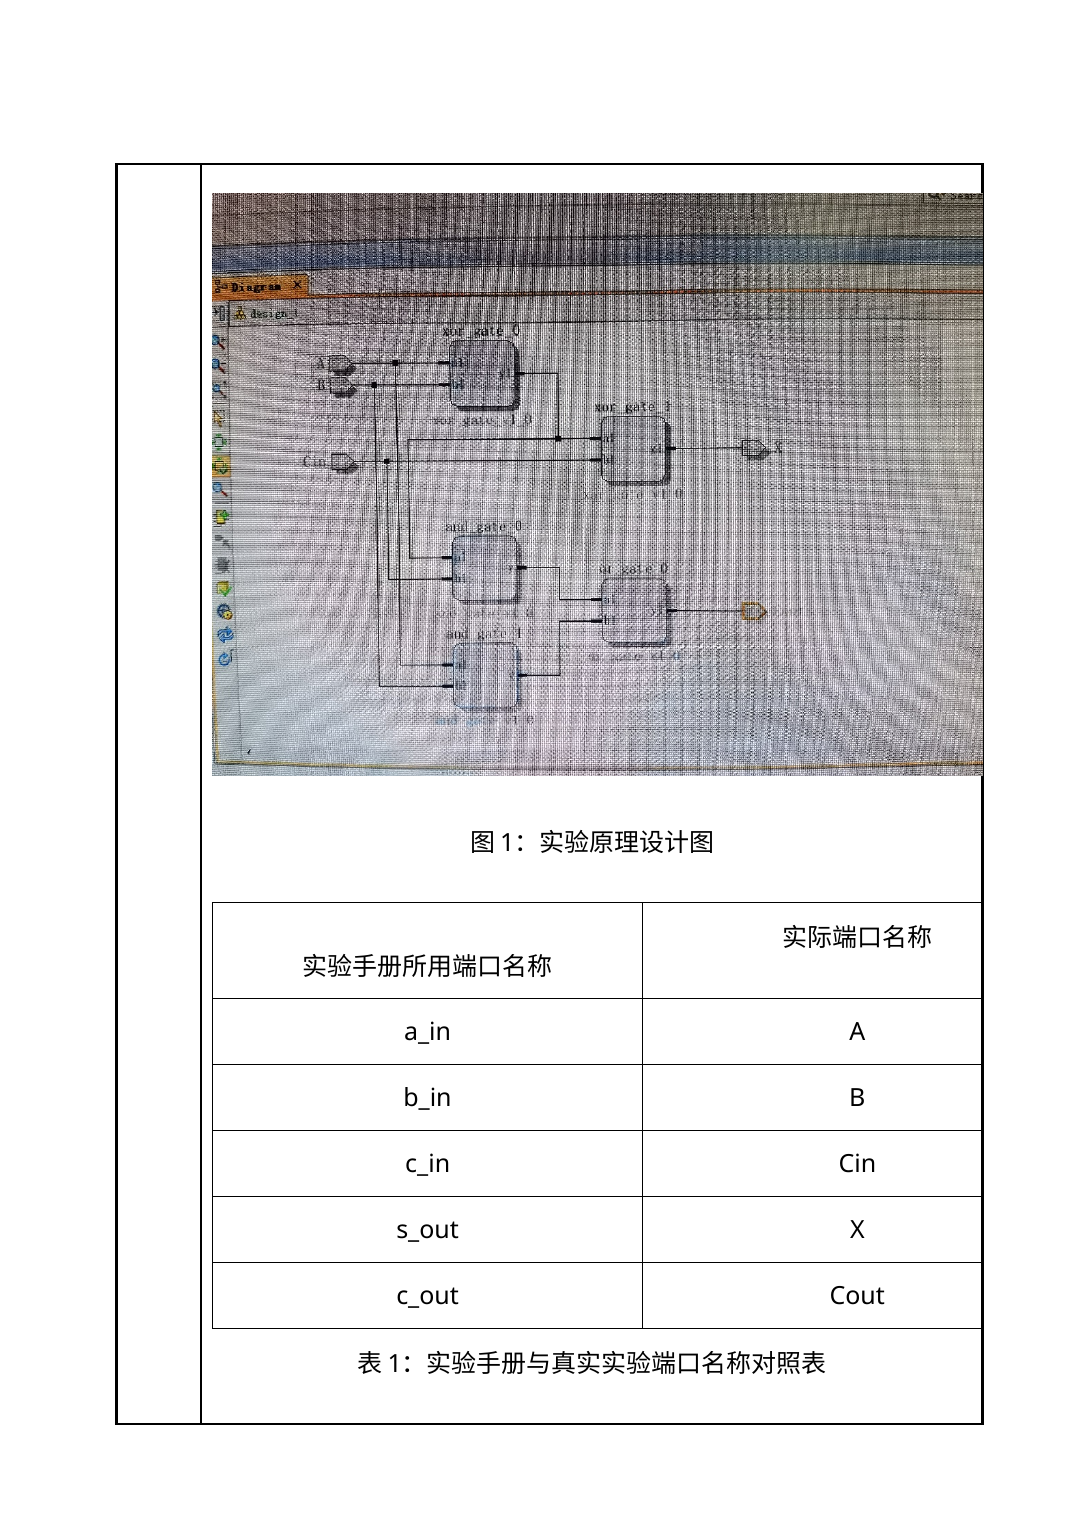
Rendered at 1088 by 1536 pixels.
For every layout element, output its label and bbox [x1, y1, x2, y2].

table_cell [118, 165, 200, 1423]
table_cell [202, 165, 981, 1423]
picture [212, 193, 983, 776]
